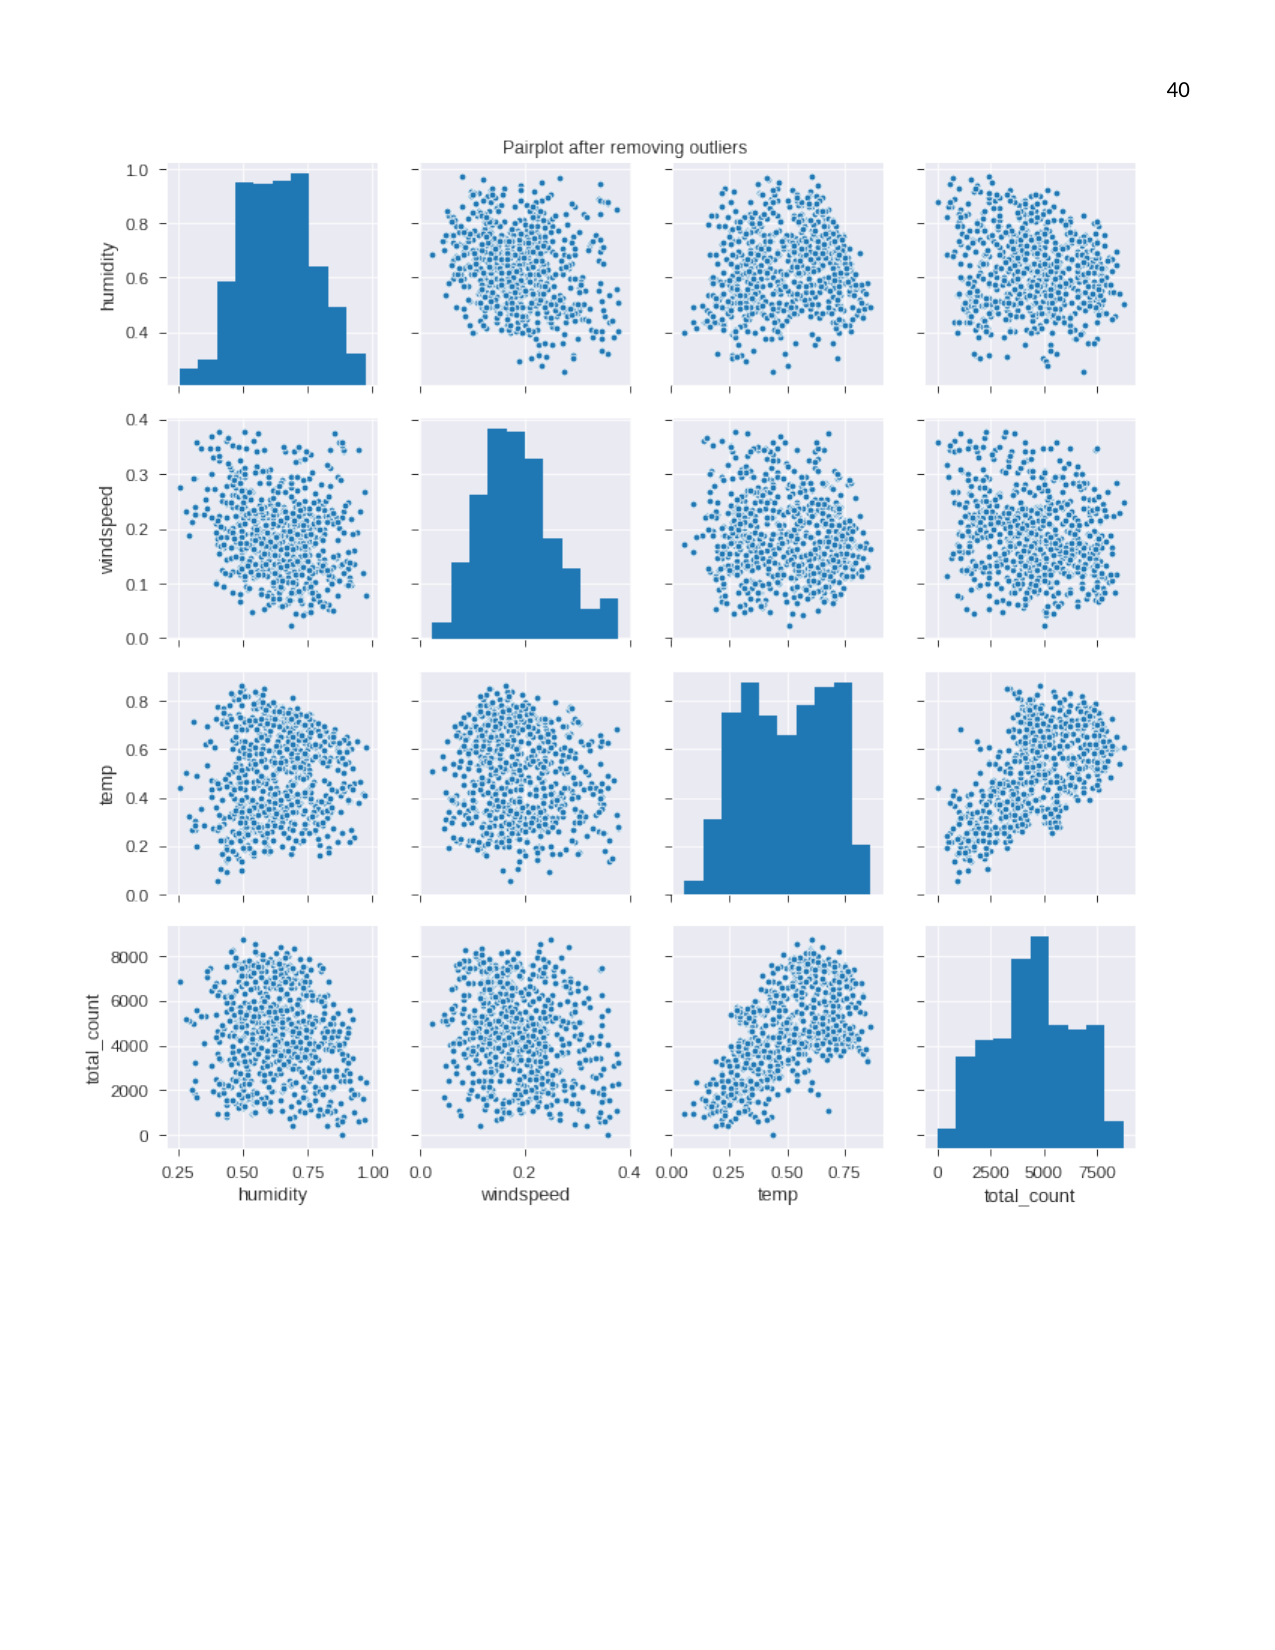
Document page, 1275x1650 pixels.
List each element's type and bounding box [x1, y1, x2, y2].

picture [75, 131, 1154, 1216]
